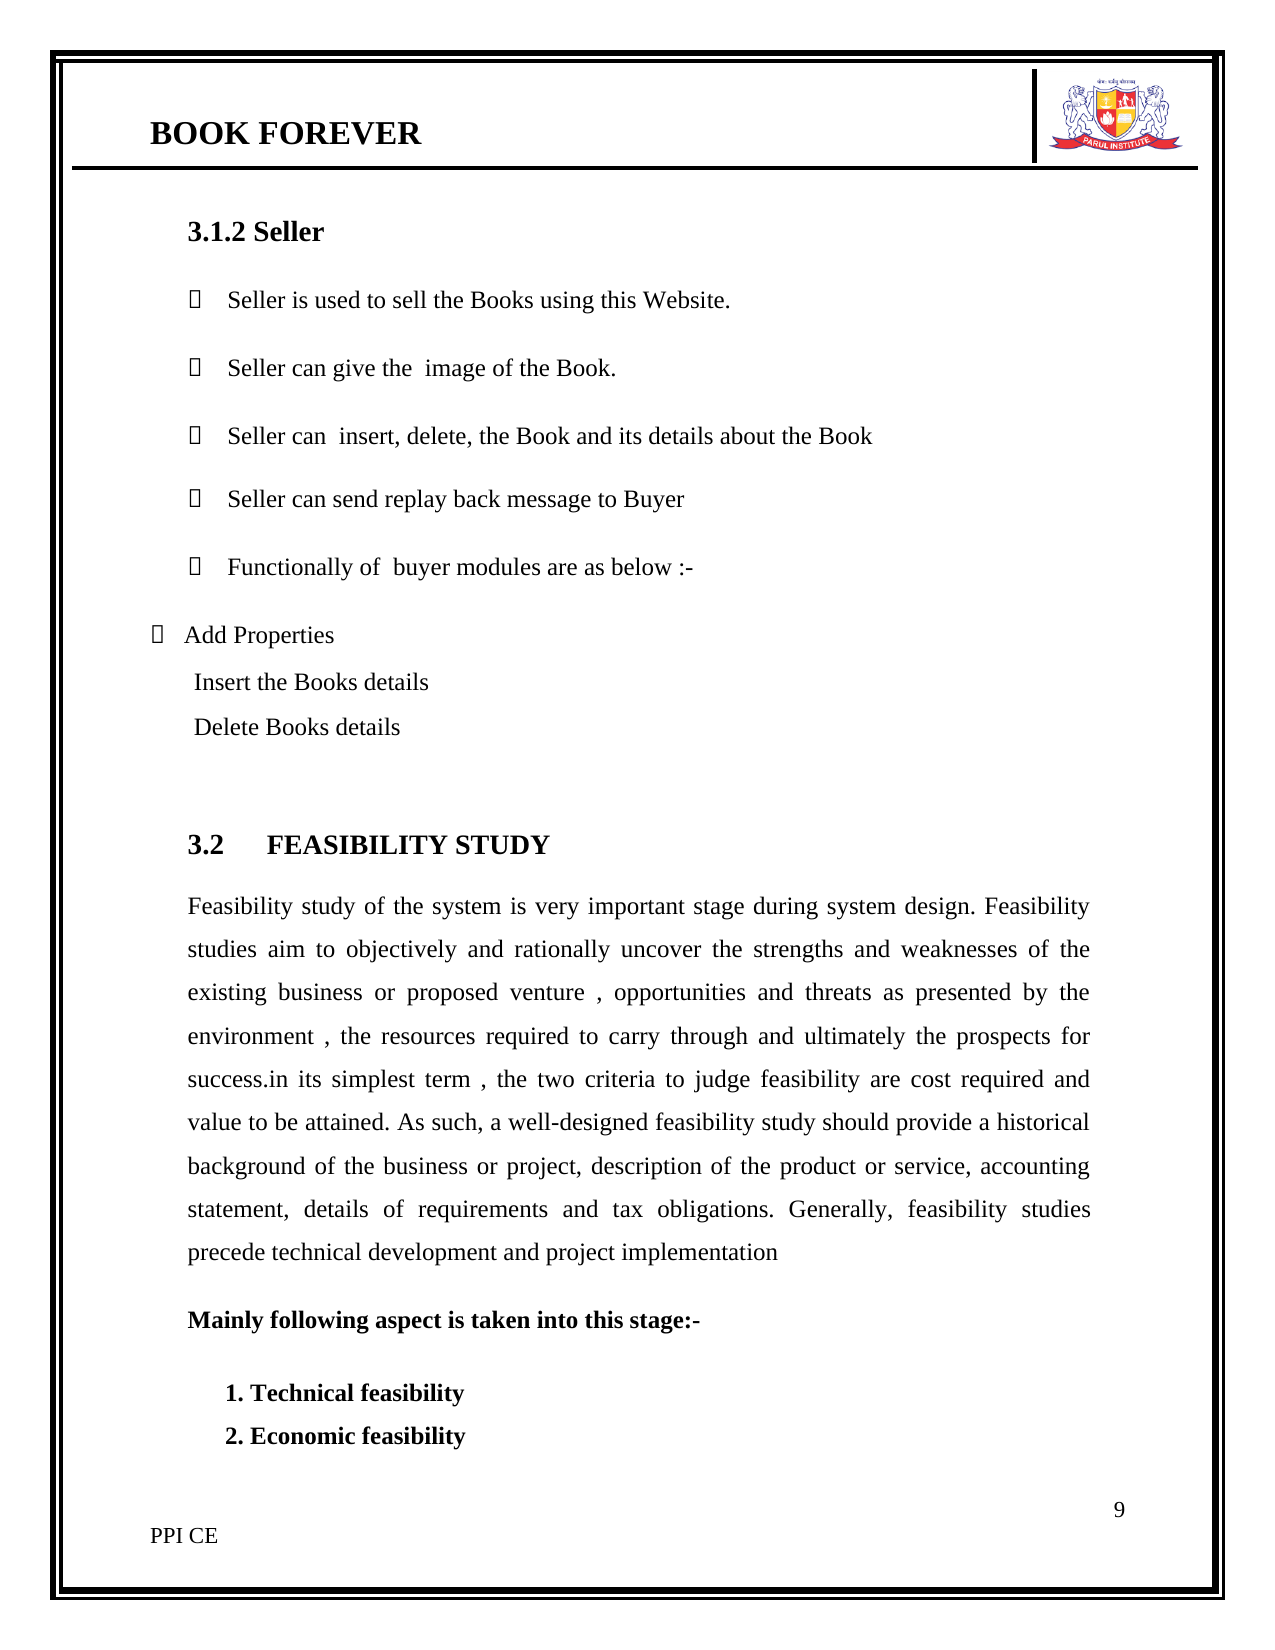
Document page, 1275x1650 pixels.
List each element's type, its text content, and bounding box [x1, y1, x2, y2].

text Feasibility study of the system is very important stage during system design. Feasibility studies aim to objectively and rationally uncover the strengths and weaknesses of the existing business or proposed venture , opportunities and threats as presented by the environment , the resources required to carry through and ultimately the prospects for success.in its simplest term , the two criteria to judge feasibility are cost required and value to be attained. As such, a well-designed feasibility study should provide a historical background of the business or project, description of the product or service, accounting statement, details of requirements and tax obligations. Generally, feasibility studies precede technical development and project implementation [187, 891, 1092, 1266]
text 3.1.2 Seller [187, 214, 1125, 247]
text 3.2 FEASIBILITY STUDY [187, 827, 1125, 861]
text Delete Books details [187, 712, 1125, 741]
text Insert the Books details [150, 667, 1125, 696]
list Economic feasibility [225, 1421, 1125, 1449]
text Mainly following aspect is taken into this stage:- [187, 1305, 1125, 1334]
list Seller can send replay back message to Buyer [187, 481, 1125, 515]
list Functionally of buyer modules are as below :- [187, 549, 1125, 583]
text  Add Properties [150, 617, 1125, 651]
list Technical feasibility [225, 1378, 1125, 1406]
picture [1043, 71, 1186, 158]
list Seller is used to sell the Books using this Website. [187, 282, 1125, 316]
list Seller can give the image of the Book. [187, 350, 1125, 384]
list Seller can insert, delete, the Book and its details about the Book [187, 418, 1125, 452]
